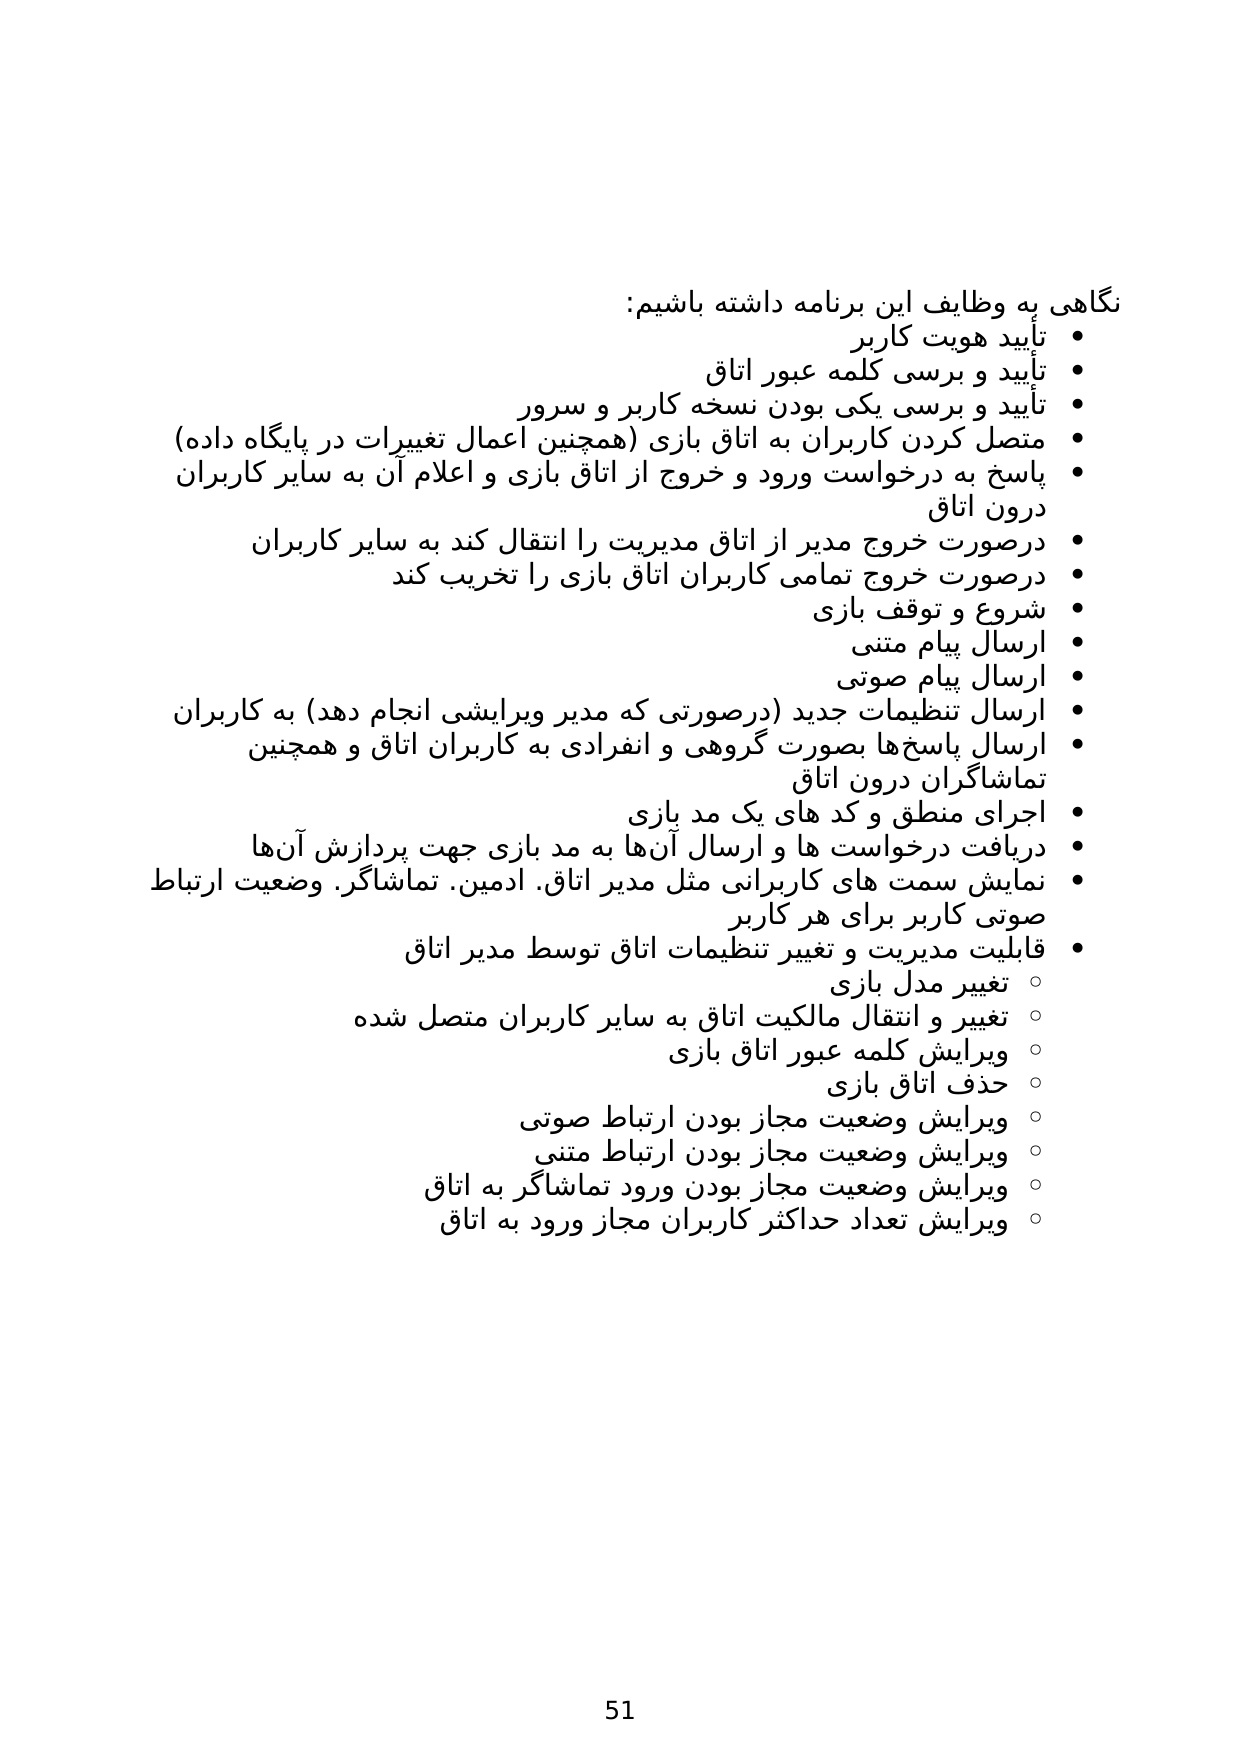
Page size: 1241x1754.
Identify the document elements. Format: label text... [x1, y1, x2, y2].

list قابلیت مدیریت و تغییر تنظیمات اتاق توسط مدیر اتاق [118, 931, 1084, 965]
list تأیید هویت کاربر [118, 320, 1084, 354]
list نمایش سمت های کاربرانی مثل مدیر اتاق. ادمین. تماشاگر. وضعیت ارتباط صوتی کاربر برای هر کاربر [118, 863, 1084, 931]
list ارسال تنظیمات جدید (درصورتی که مدیر ویرایشی انجام دهد)‌ به کاربران [118, 693, 1084, 727]
list ویرایش وضعیت مجاز بودن ارتباط متنی [118, 1135, 1047, 1169]
text نگاهی به وظایف این برنامه داشته باشیم: [118, 286, 1122, 320]
list ارسال پیام صوتی [118, 659, 1084, 693]
list ارسال پیام متنی [118, 625, 1084, 659]
list حذف اتاق بازی [118, 1067, 1047, 1101]
list ویرایش وضعیت مجاز بودن ورود تماشاگر به اتاق [118, 1169, 1047, 1203]
list پاسخ به درخواست ورود و خروج از اتاق بازی و اعلام آن به سایر کاربران درون اتاق [118, 456, 1084, 523]
list اجرای منطق و کد های یک مد بازی [118, 795, 1084, 829]
list دریافت درخواست ها و ارسال آن‌ها به مد بازی جهت پردازش آن‌ها [118, 829, 1084, 863]
list تأیید و برسی کلمه عبور اتاق [118, 354, 1084, 388]
list ویرایش کلمه عبور اتاق بازی [118, 1033, 1047, 1067]
list متصل کردن کاربران به اتاق بازی (همچنین اعمال تغییرات در پایگاه داده) [118, 422, 1084, 456]
list ویرایش تعداد حداکثر کاربران مجاز ورود به اتاق [118, 1203, 1047, 1237]
list تأیید و برسی یکی بودن نسخه کاربر و سرور [118, 388, 1084, 422]
list درصورت خروج مدیر از اتاق مدیریت را انتقال کند به سایر کاربران [118, 523, 1084, 557]
list تغییر مدل بازی [118, 965, 1047, 999]
list درصورت خروج تمامی کاربران اتاق بازی را تخریب کند [118, 557, 1084, 591]
list تغییر و انتقال مالکیت اتاق به سایر کاربران متصل شده [118, 999, 1047, 1033]
list شروع و توقف بازی [118, 591, 1084, 625]
list ارسال پاسخ‌ها بصورت گروهی و انفرادی به کاربران اتاق و همچنین تماشاگران درون اتاق [118, 727, 1084, 795]
list ویرایش وضعیت مجاز بودن ارتباط صوتی [118, 1101, 1047, 1135]
